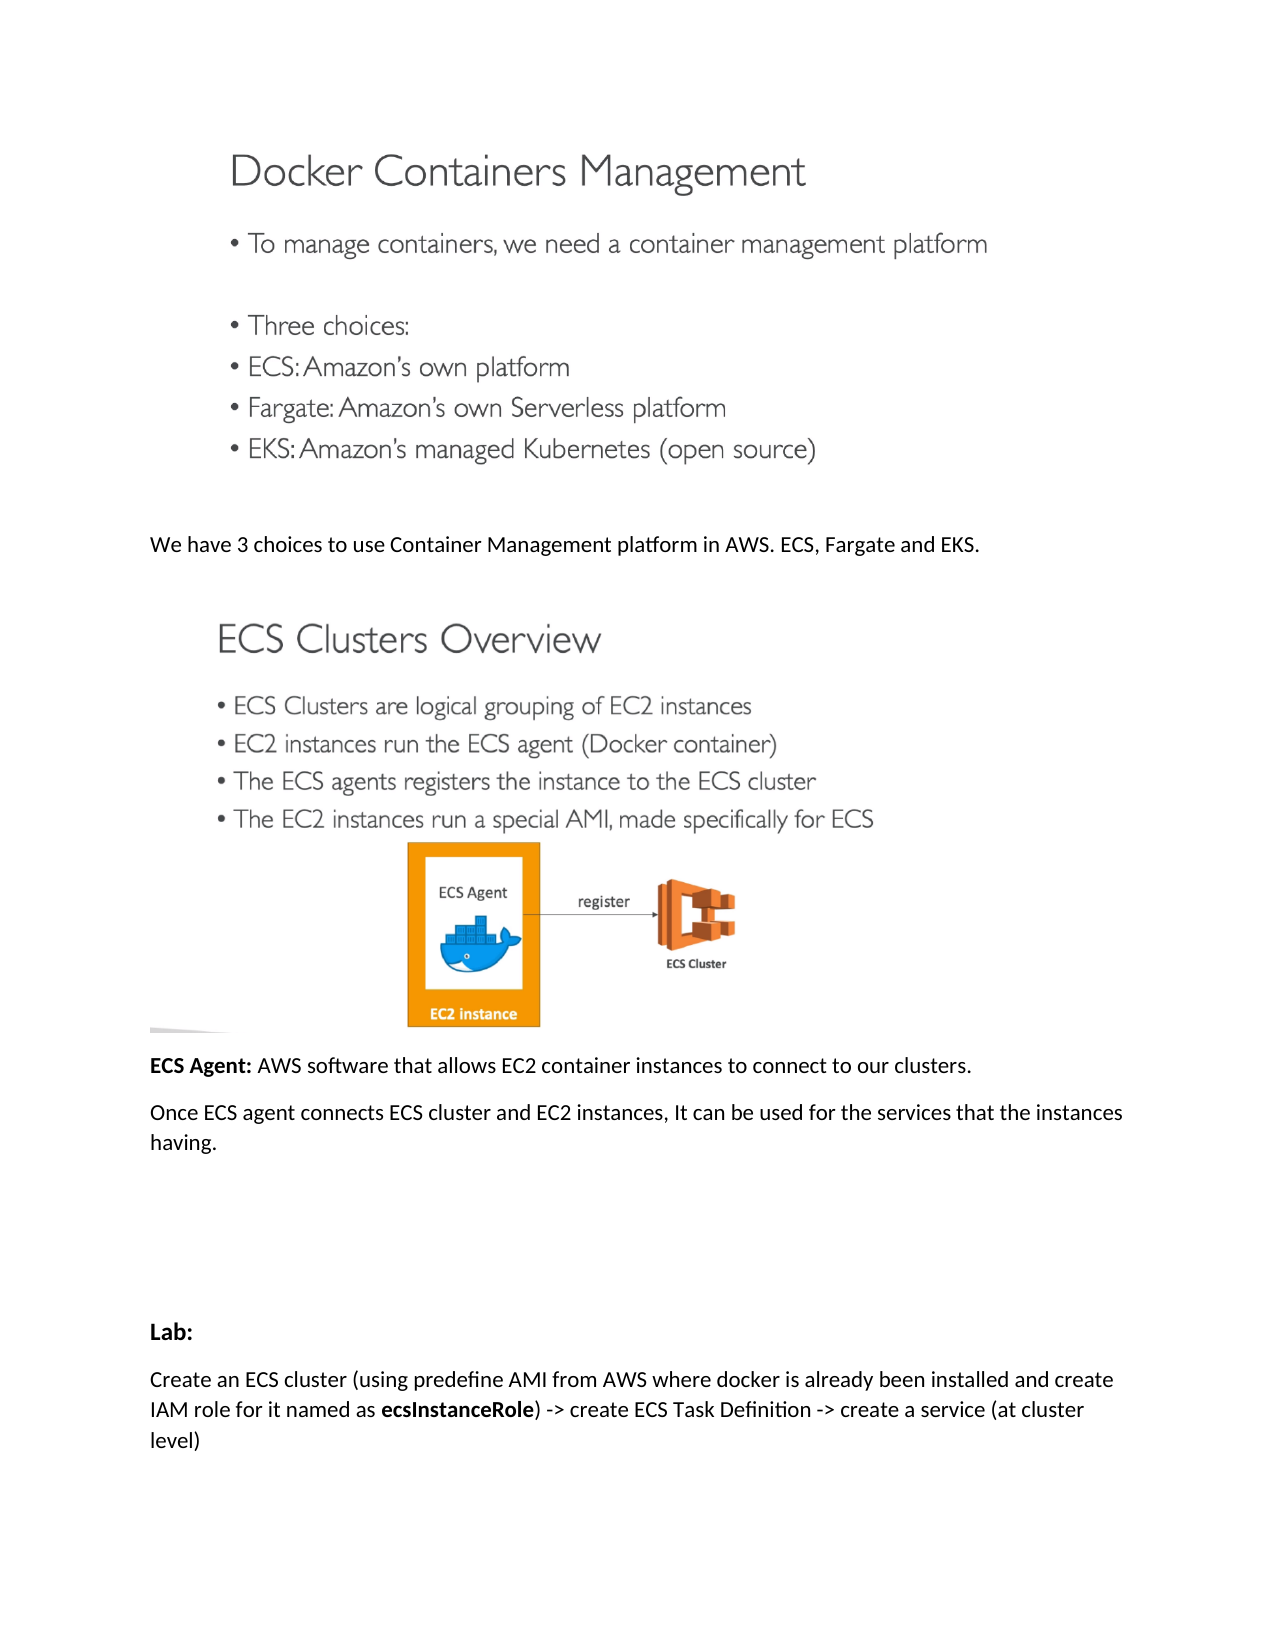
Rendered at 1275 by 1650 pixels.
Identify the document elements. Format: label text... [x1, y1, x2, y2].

text ECS Agent: AWS software that allows EC2 container instances to connect to our clusters. [150, 1051, 1125, 1079]
text Create an ECS cluster (using predefine AMI from AWS where docker is already been installed and create IAM role for it named as ecsInstanceRole) -> create ECS Task Definition -> create a service (at cluster level) [150, 1365, 1125, 1454]
picture [155, 150, 1125, 512]
text We have 3 choices to use Container Management platform in AWS. ECS, Fargate and EKS. [150, 531, 1125, 559]
text Once ECS agent connects ECS cluster and EC2 instances, It can be used for the services that the instances having. [150, 1098, 1125, 1156]
text Lab: [150, 1316, 1125, 1346]
picture [150, 582, 1047, 1033]
